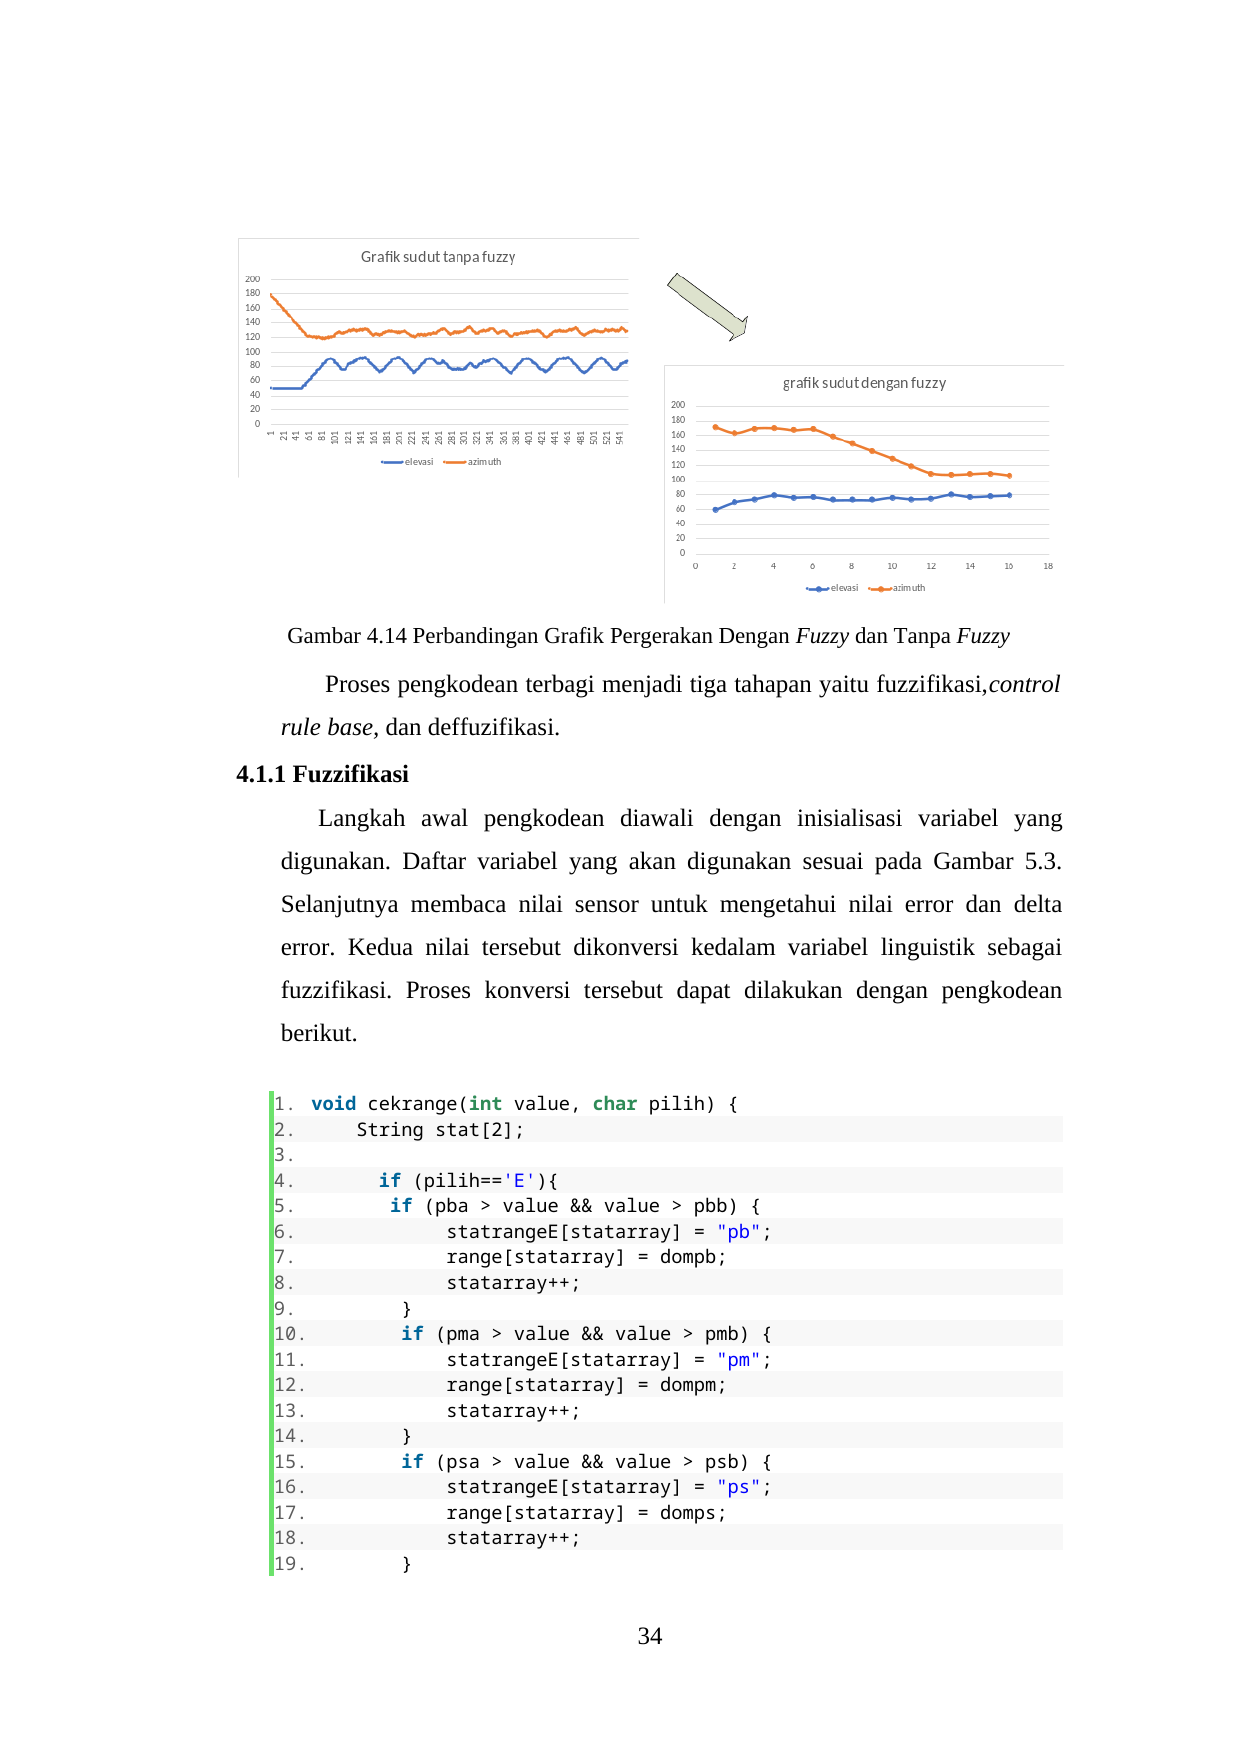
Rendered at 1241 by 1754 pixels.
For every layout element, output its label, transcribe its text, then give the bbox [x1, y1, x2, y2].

list } [274, 1295, 1063, 1320]
list } [274, 1550, 1063, 1576]
list statrangeE[statarray] = "pb"; [274, 1218, 1063, 1244]
subtitle Fuzzifikasi [236, 759, 1063, 788]
text Langkah awal pengkodean diawali dengan inisialisasi variabel yang digunakan. Daftar variabel yang akan digunakan sesuai pada Gambar 5.3. Selanjutnya membaca nilai sensor untuk mengetahui nilai error dan delta error. Kedua nilai tersebut dikonversi kedalam variabel linguistik sebagai fuzzifikasi. Proses konversi tersebut dapat dilakukan dengan pengkodean berikut. [281, 803, 1063, 1047]
list if (psa > value && value > psb) { [274, 1448, 1063, 1473]
list statarray++; [274, 1397, 1063, 1422]
list statrangeE[statarray] = "ps"; [274, 1473, 1063, 1499]
list if (pma > value && value > pmb) { [274, 1320, 1063, 1346]
list statarray++; [274, 1269, 1063, 1295]
list void cekrange(int value, char pilih) { [274, 1091, 1063, 1116]
text Proses pengkodean terbagi menjadi tiga tahapan yaitu fuzzifikasi,control rule base, dan deffuzifikasi. [281, 669, 1063, 741]
list range[statarray] = dompb; [274, 1244, 1063, 1269]
list range[statarray] = dompm; [274, 1371, 1063, 1397]
list if (pilih=='E'){ [274, 1167, 1063, 1193]
list statarray++; [274, 1524, 1063, 1550]
list } [274, 1422, 1063, 1448]
list range[statarray] = domps; [274, 1499, 1063, 1524]
text Gambar 4.2 Perbandingan Grafik Pergerakan Dengan Fuzzy dan Tanpa Fuzzy [236, 622, 1063, 648]
list statrangeE[statarray] = "pm"; [274, 1346, 1063, 1371]
list String stat[2]; [274, 1116, 1063, 1142]
list if (pba > value && value > pbb) { [274, 1193, 1063, 1218]
